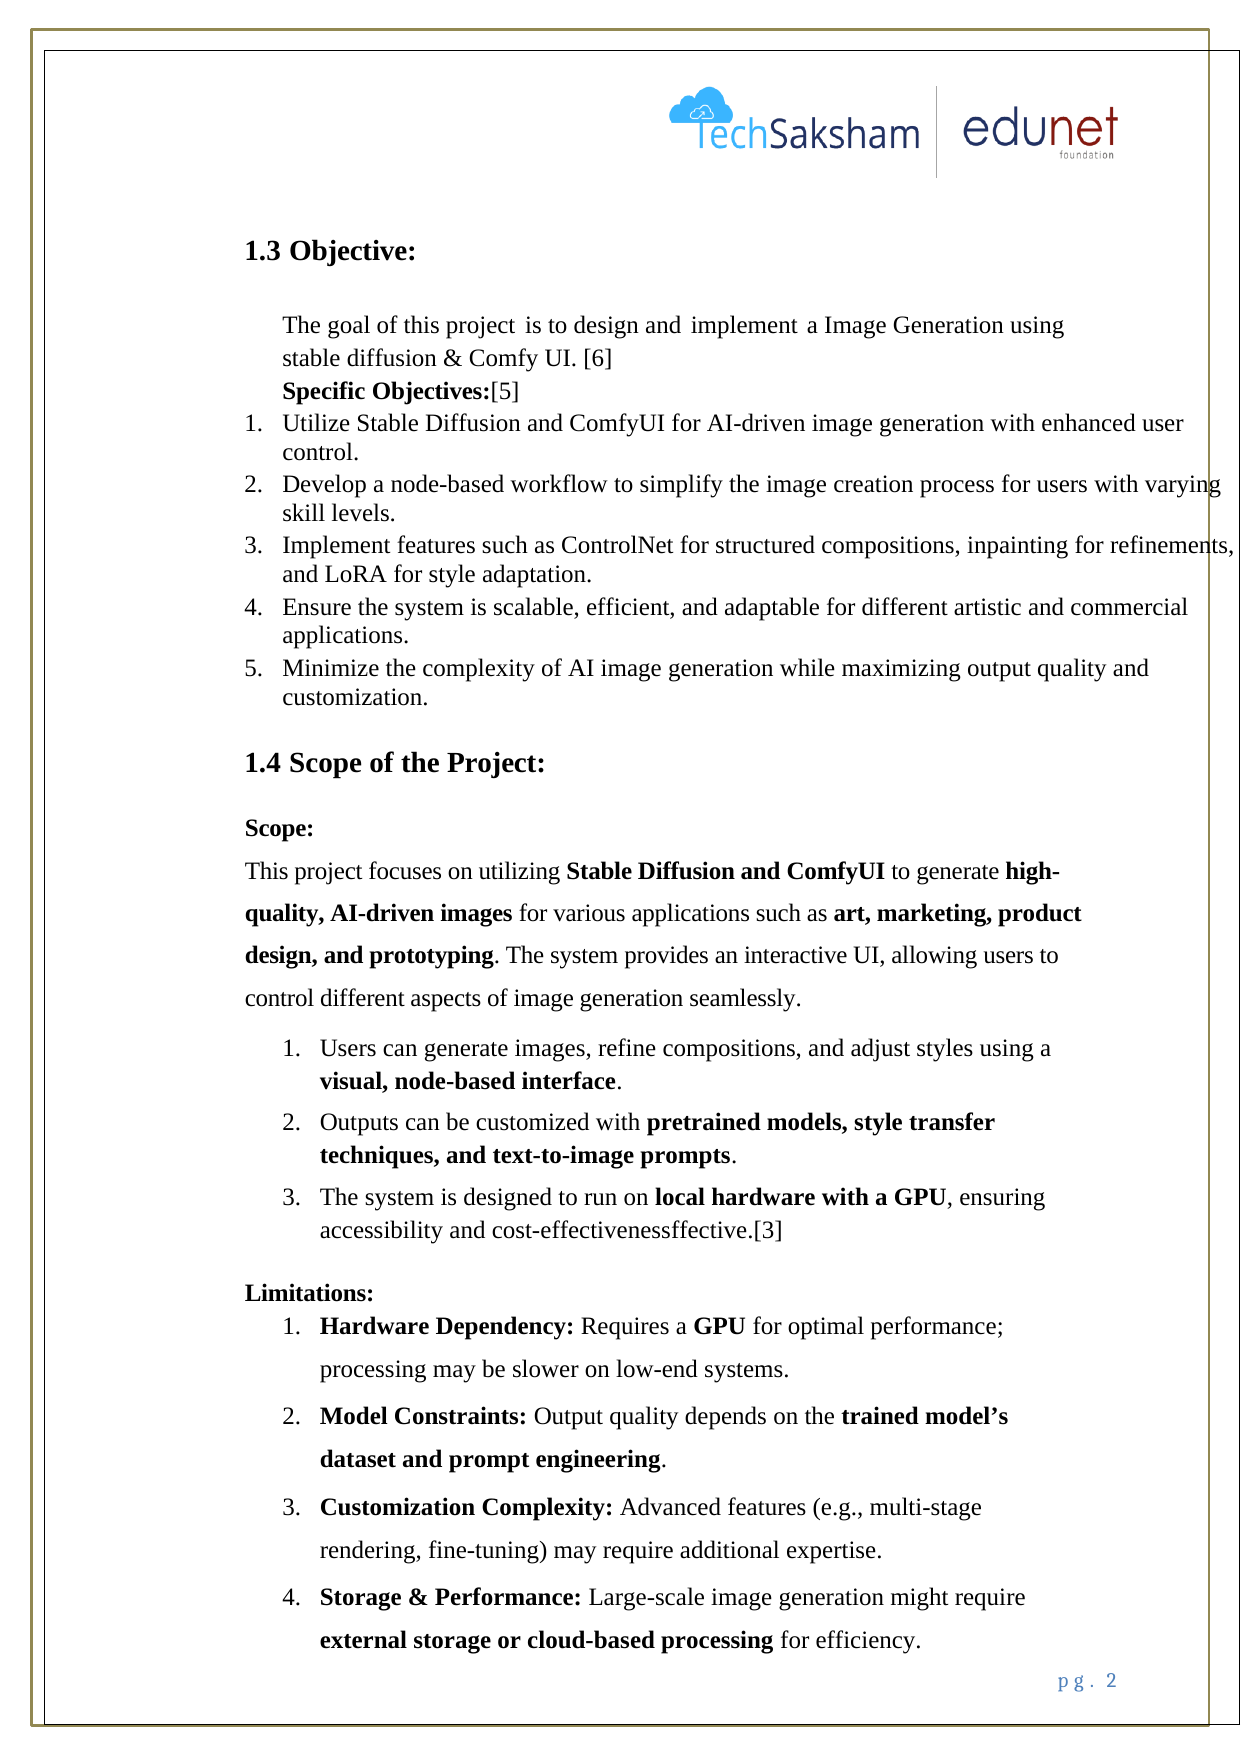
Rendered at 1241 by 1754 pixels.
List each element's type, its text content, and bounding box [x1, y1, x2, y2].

list Storage & Performance: Large-scale image generation might require external storage or cloud-based processing for efficiency. [282, 1582, 1071, 1654]
subtitle Objective: [244, 233, 1239, 266]
text p g . 2 [45, 1669, 1117, 1693]
list Minimize the complexity of AI image generation while maximizing output quality and customization. [244, 653, 1239, 710]
subtitle Scope: [244, 813, 1239, 842]
text This project focuses on utilizing Stable Diffusion and ComfyUI to generate high-quality, AI-driven images for various applications such as art, marketing, product design, and prototyping. The system provides an interactive UI, allowing users to control different aspects of image generation seamlessly. [244, 856, 1120, 1011]
list Model Constraints: Output quality depends on the trained model’s dataset and prompt engineering. [282, 1401, 1071, 1473]
list Users can generate images, refine compositions, and adjust styles using a visual, node-based interface. [282, 1033, 1115, 1095]
picture [963, 106, 1118, 159]
list Outputs can be customized with pretrained models, style transfer techniques, and text-to-image prompts. [282, 1107, 1115, 1169]
picture [668, 86, 919, 149]
subtitle Scope of the Project: [244, 746, 1239, 779]
list Utilize Stable Diffusion and ComfyUI for AI-driven image generation with enhanced user control. [244, 408, 1239, 466]
subtitle Specific Objectives:[5] [282, 376, 1239, 404]
text The goal of this project is to design and implement a Image Generation using stable diffusion & Comfy UI. [6] [282, 310, 1120, 372]
list Customization Complexity: Advanced features (e.g., multi-stage rendering, fine-tuning) may require additional expertise. [282, 1492, 1071, 1564]
list Hardware Dependency: Requires a GPU for optimal performance; processing may be slower on low-end systems. [282, 1311, 1071, 1383]
list The system is designed to run on local hardware with a GPU, ensuring accessibility and cost-effectivenessffective.[3] [282, 1182, 1115, 1243]
list Develop a node-based workflow to simplify the image creation process for users with varying skill levels. [244, 469, 1239, 527]
list Ensure the system is scalable, efficient, and adaptable for different artistic and commercial applications. [244, 592, 1239, 649]
subtitle Limitations: [244, 1278, 1239, 1306]
list Implement features such as ControlNet for structured compositions, inpainting for refinements, and LoRA for style adaptation. [244, 531, 1239, 588]
